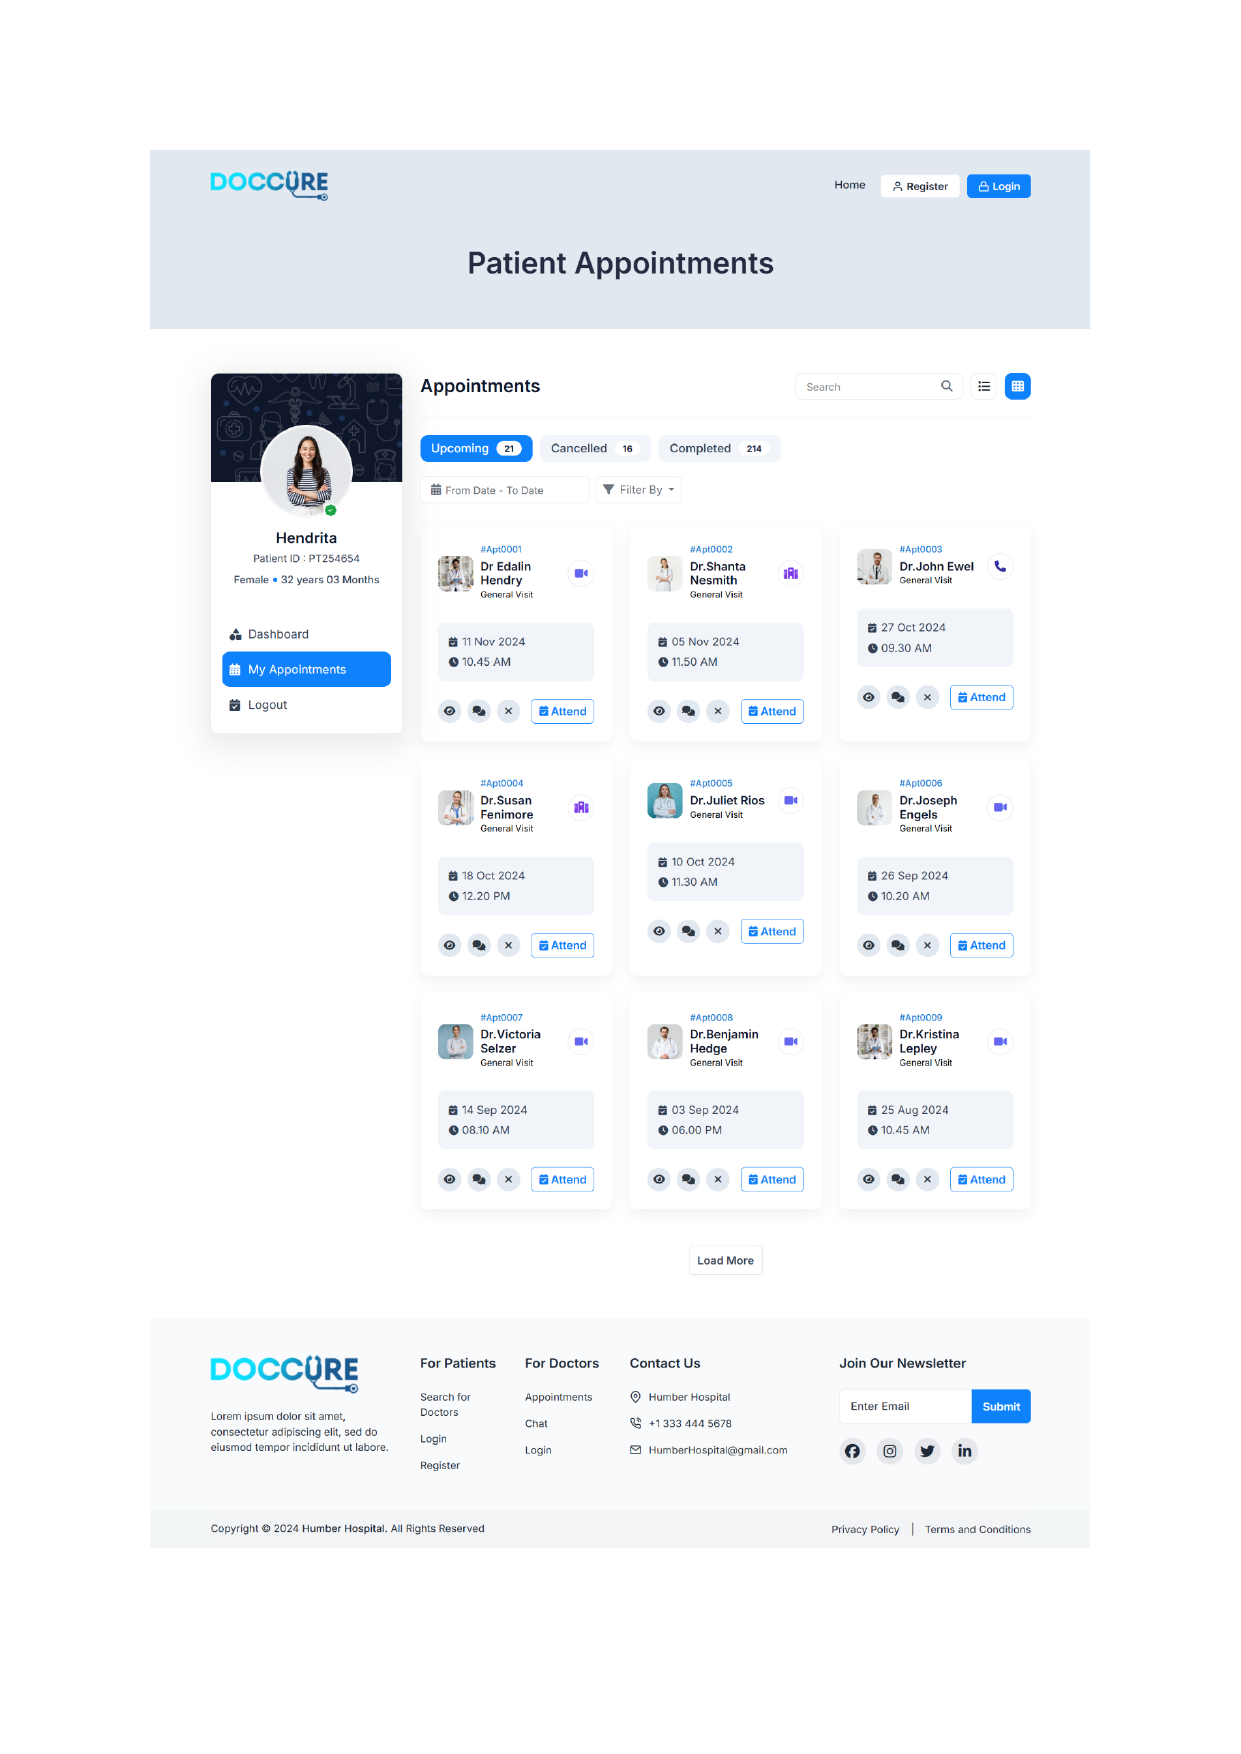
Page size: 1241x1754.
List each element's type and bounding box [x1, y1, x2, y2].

picture [150, 150, 1091, 1548]
